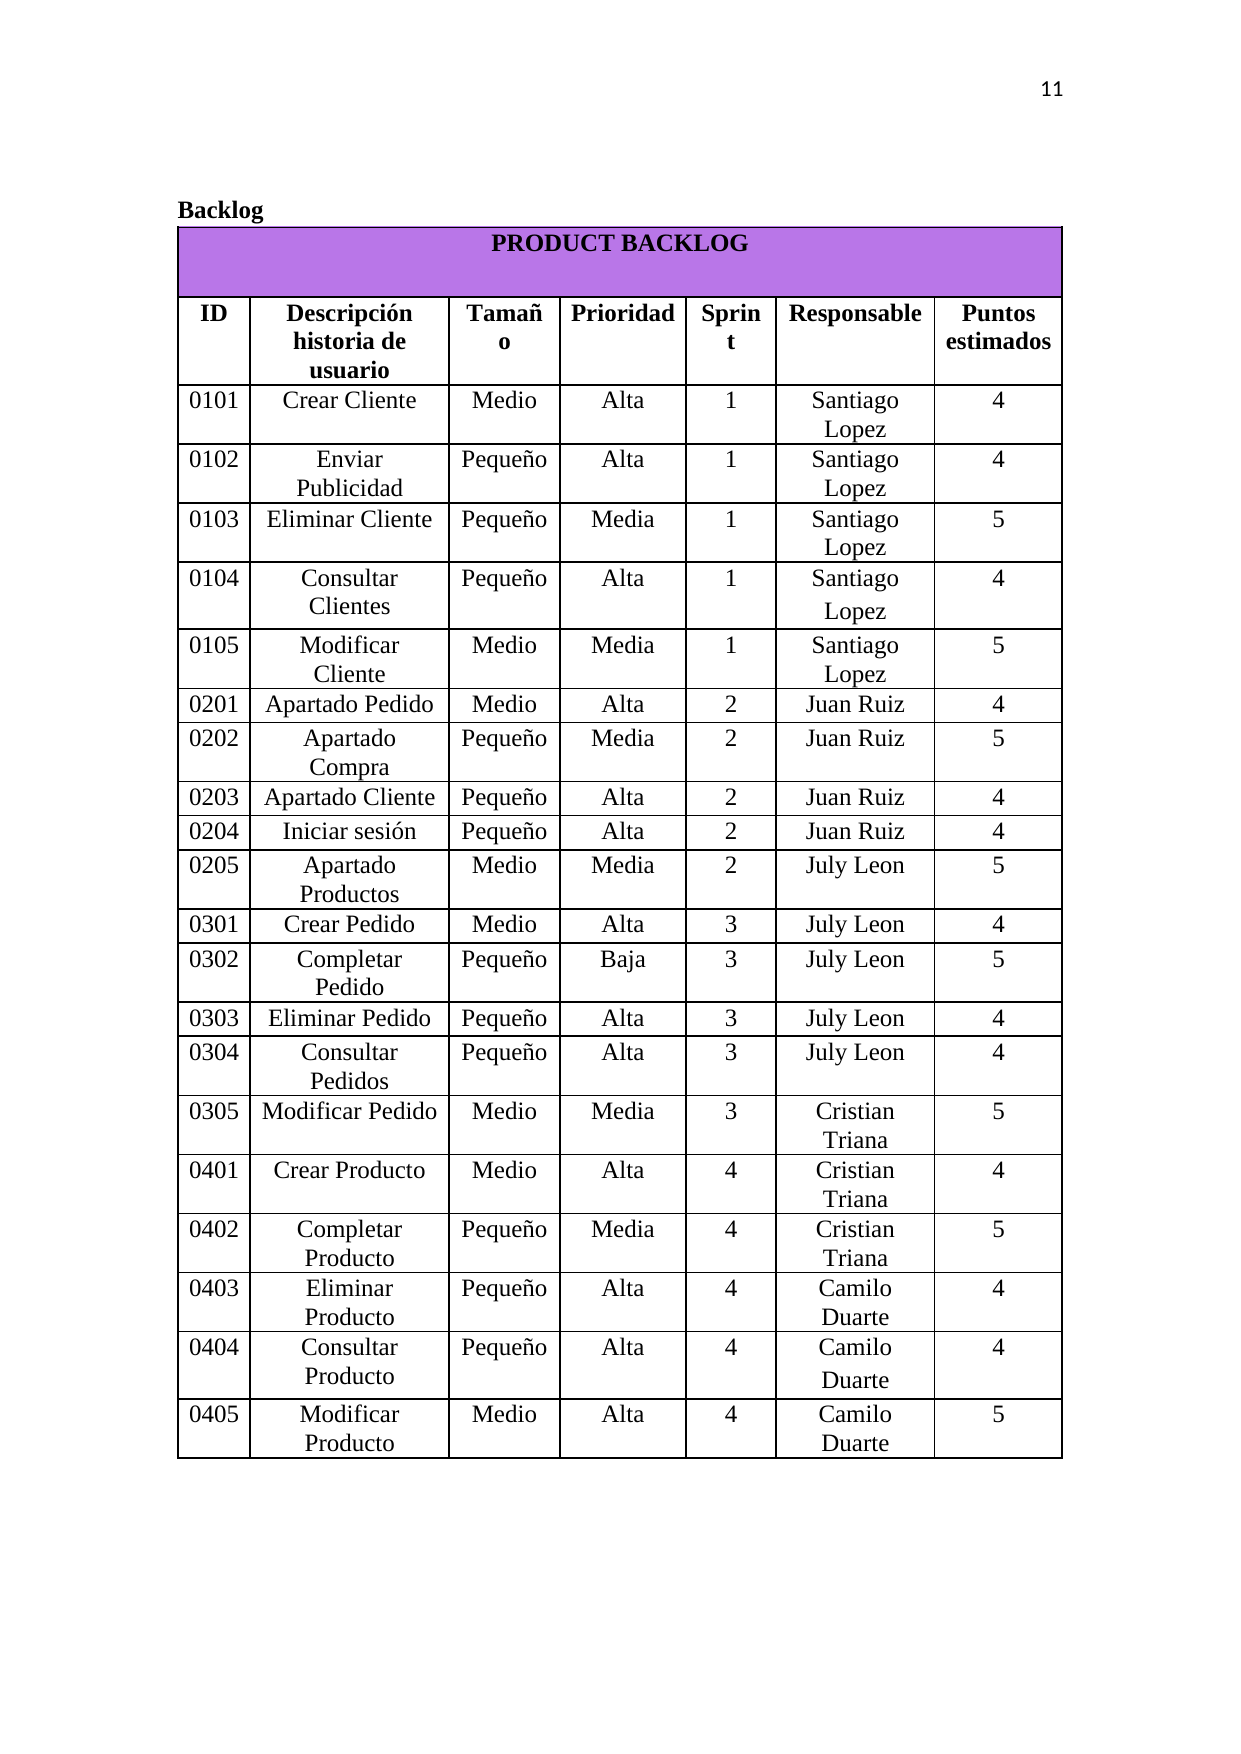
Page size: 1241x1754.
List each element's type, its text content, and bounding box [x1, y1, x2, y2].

table_cell Medio [450, 910, 559, 942]
table_cell Consultar Producto [251, 1332, 448, 1398]
table_cell Eliminar Cliente [251, 504, 448, 561]
table_cell Pequeño [450, 944, 559, 1001]
table_cell Alta [561, 386, 685, 443]
table_cell Juan Ruiz [777, 816, 934, 849]
table_cell Pequeño [450, 1273, 559, 1331]
table_cell 0302 [179, 944, 249, 1001]
table_cell 0403 [179, 1273, 249, 1331]
table_cell Alta [561, 445, 685, 502]
table_cell July Leon [777, 1037, 934, 1094]
table_cell 4 [935, 782, 1061, 815]
table_cell 0405 [179, 1400, 249, 1457]
table_cell Medio [450, 689, 559, 722]
table_cell Santiago Lopez [777, 445, 934, 502]
table_cell Consultar Clientes [251, 563, 448, 628]
table_cell 0202 [179, 723, 249, 781]
table_cell 3 [687, 910, 775, 942]
table_cell 5 [935, 1214, 1061, 1272]
table_cell Apartado Pedido [251, 689, 448, 722]
table_cell Alta [561, 563, 685, 628]
table_cell Completar Pedido [251, 944, 448, 1001]
table_cell 4 [935, 1273, 1061, 1331]
table_cell 2 [687, 816, 775, 849]
table_cell Modificar Pedido [251, 1096, 448, 1153]
table_cell Iniciar sesión [251, 816, 448, 849]
table_cell Media [561, 723, 685, 781]
table_cell Media [561, 630, 685, 687]
table_cell Prioridad [561, 298, 685, 384]
subtitle Backlog [177, 195, 1063, 224]
table_cell Descripción historia de usuario [251, 298, 448, 384]
table_cell Completar Producto [251, 1214, 448, 1272]
table_cell 0102 [179, 445, 249, 502]
table_cell Alta [561, 782, 685, 815]
table_cell July Leon [777, 1003, 934, 1035]
table_cell Alta [561, 1003, 685, 1035]
table_cell Juan Ruiz [777, 723, 934, 781]
table_cell Alta [561, 1155, 685, 1213]
table_cell Santiago Lopez [777, 630, 934, 687]
table_cell July Leon [777, 910, 934, 942]
table_cell 0305 [179, 1096, 249, 1153]
table_cell 1 [687, 563, 775, 628]
table_cell Crear Cliente [251, 386, 448, 443]
table_cell 0301 [179, 910, 249, 942]
table_cell Juan Ruiz [777, 782, 934, 815]
table_cell Sprint [687, 298, 775, 384]
table_cell Pequeño [450, 1214, 559, 1272]
table_cell 1 [687, 386, 775, 443]
table_cell ID [179, 298, 249, 384]
table_cell 4 [687, 1332, 775, 1398]
table_cell Alta [561, 1332, 685, 1398]
table_cell Pequeño [450, 782, 559, 815]
table_cell Pequeño [450, 1037, 559, 1094]
table_cell Camilo Duarte [777, 1400, 934, 1457]
table_cell 3 [687, 1037, 775, 1094]
table_cell 0101 [179, 386, 249, 443]
table_cell Eliminar Producto [251, 1273, 448, 1331]
table_cell 0401 [179, 1155, 249, 1213]
table_cell 4 [935, 910, 1061, 942]
table_cell Pequeño [450, 723, 559, 781]
table_cell Apartado Productos [251, 851, 448, 908]
table_cell Media [561, 504, 685, 561]
table_cell Apartado Cliente [251, 782, 448, 815]
table_cell 0103 [179, 504, 249, 561]
table_cell 0205 [179, 851, 249, 908]
table_cell Media [561, 1214, 685, 1272]
table_cell 2 [687, 851, 775, 908]
table_cell 2 [687, 723, 775, 781]
table_cell 4 [935, 1003, 1061, 1035]
table_cell Santiago Lopez [777, 386, 934, 443]
table_cell 4 [687, 1273, 775, 1331]
table_cell 2 [687, 689, 775, 722]
table_cell 4 [687, 1214, 775, 1272]
table_cell Medio [450, 386, 559, 443]
table_cell 4 [935, 1155, 1061, 1213]
table_cell 5 [935, 1400, 1061, 1457]
table_cell 5 [935, 1096, 1061, 1153]
table_cell Alta [561, 1273, 685, 1331]
table_cell 5 [935, 723, 1061, 781]
table_cell Modificar Cliente [251, 630, 448, 687]
table_cell Alta [561, 910, 685, 942]
table_cell Pequeño [450, 1332, 559, 1398]
table_cell Enviar Publicidad [251, 445, 448, 502]
table_cell 3 [687, 1003, 775, 1035]
table_cell 4 [687, 1400, 775, 1457]
table_cell Santiago Lopez [777, 563, 934, 628]
table_cell Medio [450, 630, 559, 687]
table_cell 0204 [179, 816, 249, 849]
table_cell Camilo Duarte [777, 1273, 934, 1331]
table_cell July Leon [777, 851, 934, 908]
table_cell Baja [561, 944, 685, 1001]
table_cell 3 [687, 944, 775, 1001]
table_cell Crear Producto [251, 1155, 448, 1213]
table_cell 4 [687, 1155, 775, 1213]
table_cell Crear Pedido [251, 910, 448, 942]
table_cell 4 [935, 689, 1061, 722]
table_cell 4 [935, 563, 1061, 628]
table_cell Cristian Triana [777, 1096, 934, 1153]
table_cell Media [561, 851, 685, 908]
table_cell 0105 [179, 630, 249, 687]
table_cell 5 [935, 944, 1061, 1001]
table_cell Juan Ruiz [777, 689, 934, 722]
table_cell Eliminar Pedido [251, 1003, 448, 1035]
table_cell Alta [561, 689, 685, 722]
table_cell 0203 [179, 782, 249, 815]
table_cell 0402 [179, 1214, 249, 1272]
table_cell 4 [935, 386, 1061, 443]
table_cell 1 [687, 630, 775, 687]
table_cell 0201 [179, 689, 249, 722]
table_cell Medio [450, 1096, 559, 1153]
table_cell 4 [935, 816, 1061, 849]
table_header PRODUCT BACKLOG [179, 228, 1061, 296]
table_cell Cristian Triana [777, 1155, 934, 1213]
table_cell Pequeño [450, 1003, 559, 1035]
table_cell 1 [687, 504, 775, 561]
table_cell Apartado Compra [251, 723, 448, 781]
table_cell Puntos estimados [935, 298, 1061, 384]
table_cell 1 [687, 445, 775, 502]
table_cell Tamaño [450, 298, 559, 384]
table_cell Cristian Triana [777, 1214, 934, 1272]
table_cell 4 [935, 1332, 1061, 1398]
table_cell 0303 [179, 1003, 249, 1035]
table_cell 0104 [179, 563, 249, 628]
table_cell Alta [561, 1400, 685, 1457]
table_cell 0304 [179, 1037, 249, 1094]
table_cell Camilo Duarte [777, 1332, 934, 1398]
table_cell 3 [687, 1096, 775, 1153]
table_cell 4 [935, 445, 1061, 502]
table_cell Responsable [777, 298, 934, 384]
table_cell 2 [687, 782, 775, 815]
table_cell Medio [450, 1400, 559, 1457]
table_cell 5 [935, 851, 1061, 908]
table_cell Medio [450, 1155, 559, 1213]
table_cell 5 [935, 630, 1061, 687]
table_cell 5 [935, 504, 1061, 561]
table_cell Alta [561, 1037, 685, 1094]
table_cell Santiago Lopez [777, 504, 934, 561]
table_cell Pequeño [450, 504, 559, 561]
table_cell Pequeño [450, 445, 559, 502]
table_cell 4 [935, 1037, 1061, 1094]
table_cell Medio [450, 851, 559, 908]
table_cell Pequeño [450, 563, 559, 628]
table_cell July Leon [777, 944, 934, 1001]
table_cell Media [561, 1096, 685, 1153]
table_cell Consultar Pedidos [251, 1037, 448, 1094]
table_cell Alta [561, 816, 685, 849]
table_cell Modificar Producto [251, 1400, 448, 1457]
table_cell 0404 [179, 1332, 249, 1398]
table_cell Pequeño [450, 816, 559, 849]
